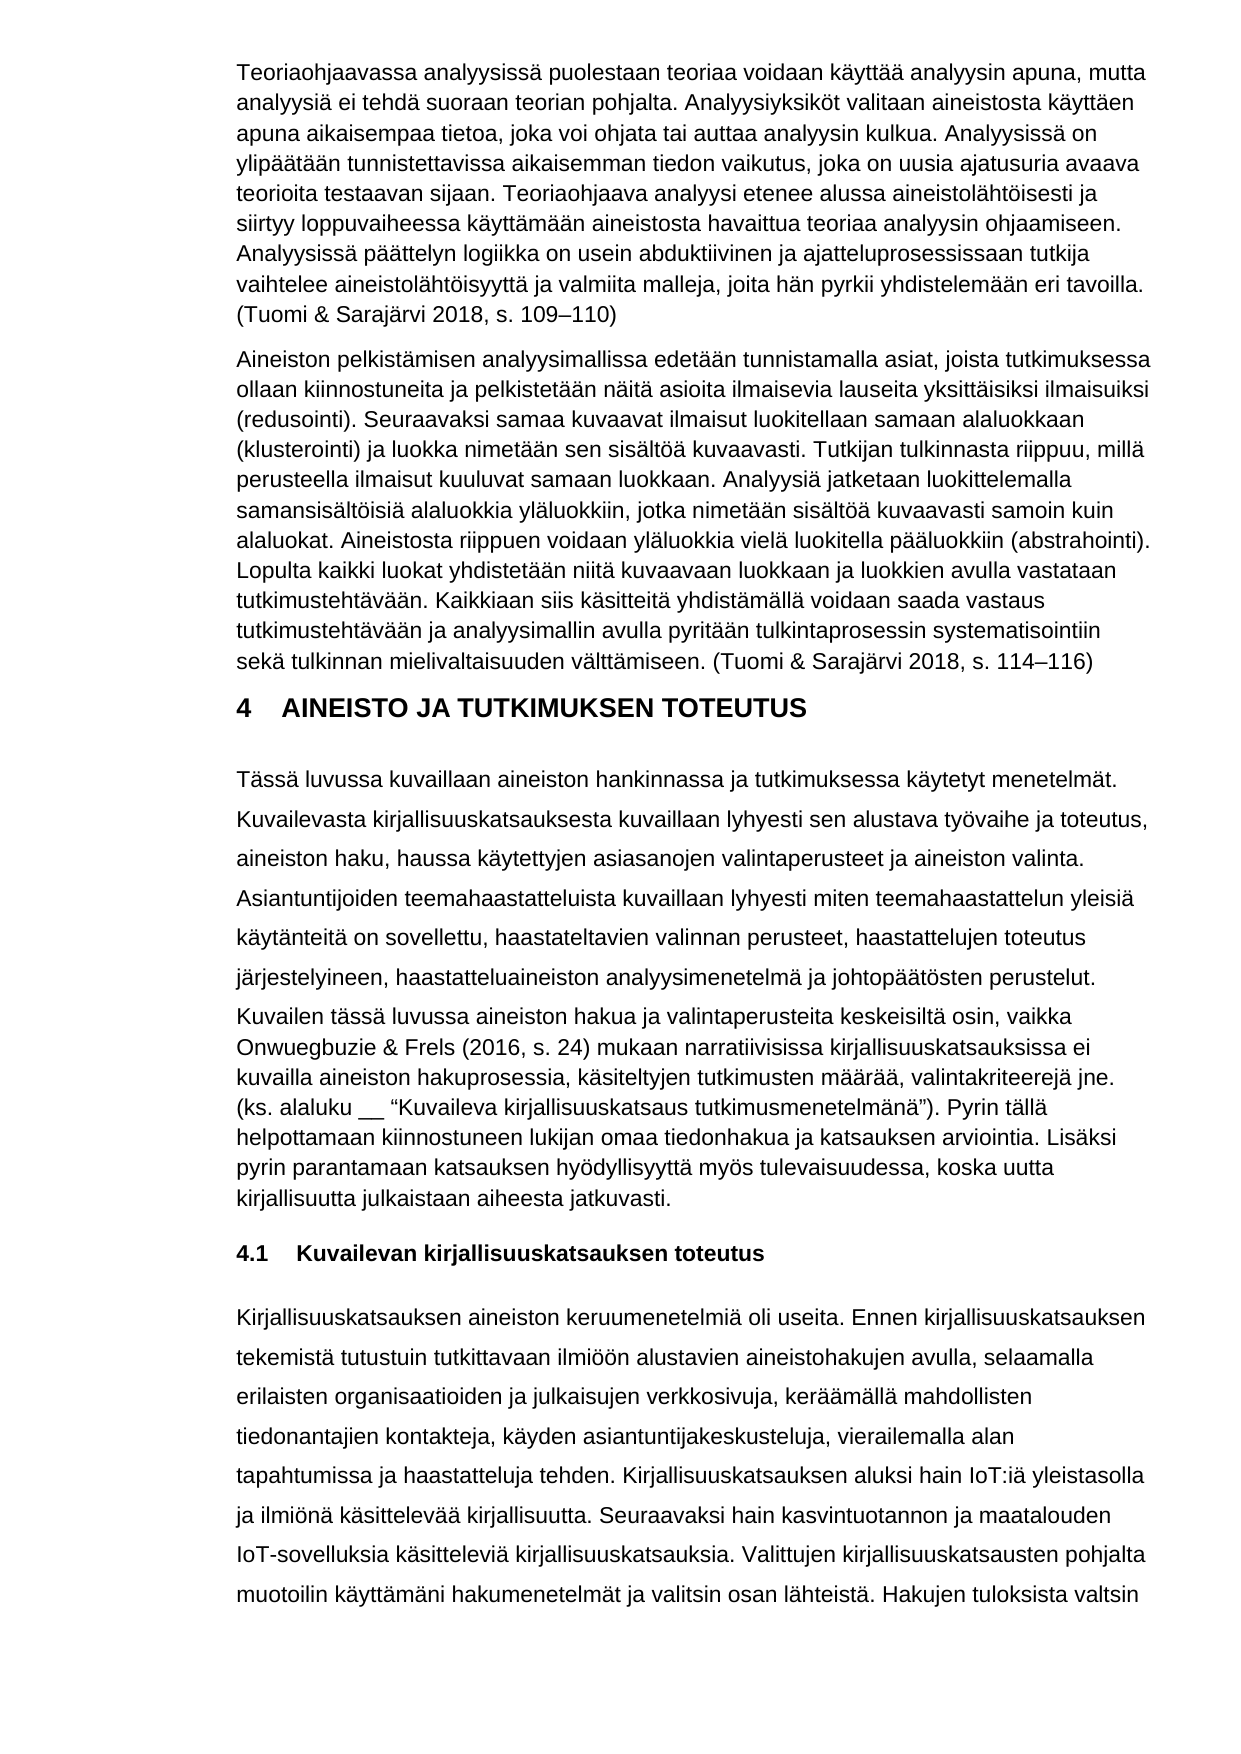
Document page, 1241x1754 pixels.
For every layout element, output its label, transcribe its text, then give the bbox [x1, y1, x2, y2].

text Kuvailen tässä luvussa aineiston hakua ja valintaperusteita keskeisiltä osin, vaikka Onwuegbuzie & Frels (2016, s. 24) mukaan narratiivisissa kirjallisuuskatsauksissa ei kuvailla aineiston hakuprosessia, käsiteltyjen tutkimusten määrää, valintakriteerejä jne. (ks. alaluku __ “Kuvaileva kirjallisuuskatsaus tutkimusmenetelmänä”). Pyrin tällä helpottamaan kiinnostuneen lukijan omaa tiedonhakua ja katsauksen arviointia. Lisäksi pyrin parantamaan katsauksen hyödyllisyyttä myös tulevaisuudessa, koska uutta kirjallisuutta julkaistaan aiheesta jatkuvasti. [236, 1003, 1152, 1211]
subtitle AINEISTO JA TUTKIMUKSEN TOTEUTUS [236, 692, 1152, 724]
text Teoriaohjaavassa analyysissä puolestaan teoriaa voidaan käyttää analyysin apuna, mutta analyysiä ei tehdä suoraan teorian pohjalta. Analyysiyksiköt valitaan aineistosta käyttäen apuna aikaisempaa tietoa, joka voi ohjata tai auttaa analyysin kulkua. Analyysissä on ylipäätään tunnistettavissa aikaisemman tiedon vaikutus, joka on uusia ajatusuria avaava teorioita testaavan sijaan. Teoriaohjaava analyysi etenee alussa aineistolähtöisesti ja siirtyy loppuvaiheessa käyttämään aineistosta havaittua teoriaa analyysin ohjaamiseen. Analyysissä päättelyn logiikka on usein abduktiivinen ja ajatteluprosessissaan tutkija vaihtelee aineistolähtöisyyttä ja valmiita malleja, joita hän pyrkii yhdistelemään eri tavoilla. (Tuomi & Sarajärvi 2018, s. 109–110) [236, 59, 1152, 327]
text Aineiston pelkistämisen analyysimallissa edetään tunnistamalla asiat, joista tutkimuksessa ollaan kiinnostuneita ja pelkistetään näitä asioita ilmaisevia lauseita yksittäisiksi ilmaisuiksi (redusointi). Seuraavaksi samaa kuvaavat ilmaisut luokitellaan samaan alaluokkaan (klusterointi) ja luokka nimetään sen sisältöä kuvaavasti. Tutkijan tulkinnasta riippuu, millä perusteella ilmaisut kuuluvat samaan luokkaan. Analyysiä jatketaan luokittelemalla samansisältöisiä alaluokkia yläluokkiin, jotka nimetään sisältöä kuvaavasti samoin kuin alaluokat. Aineistosta riippuen voidaan yläluokkia vielä luokitella pääluokkiin (abstrahointi). Lopulta kaikki luokat yhdistetään niitä kuvaavaan luokkaan ja luokkien avulla vastataan tutkimustehtävään. Kaikkiaan siis käsitteitä yhdistämällä voidaan saada vastaus tutkimustehtävään ja analyysimallin avulla pyritään tulkintaprosessin systematisointiin sekä tulkinnan mielivaltaisuuden välttämiseen. (Tuomi & Sarajärvi 2018, s. 114–116) [236, 346, 1152, 674]
subtitle Kuvailevan kirjallisuuskatsauksen toteutus [236, 1240, 1152, 1266]
